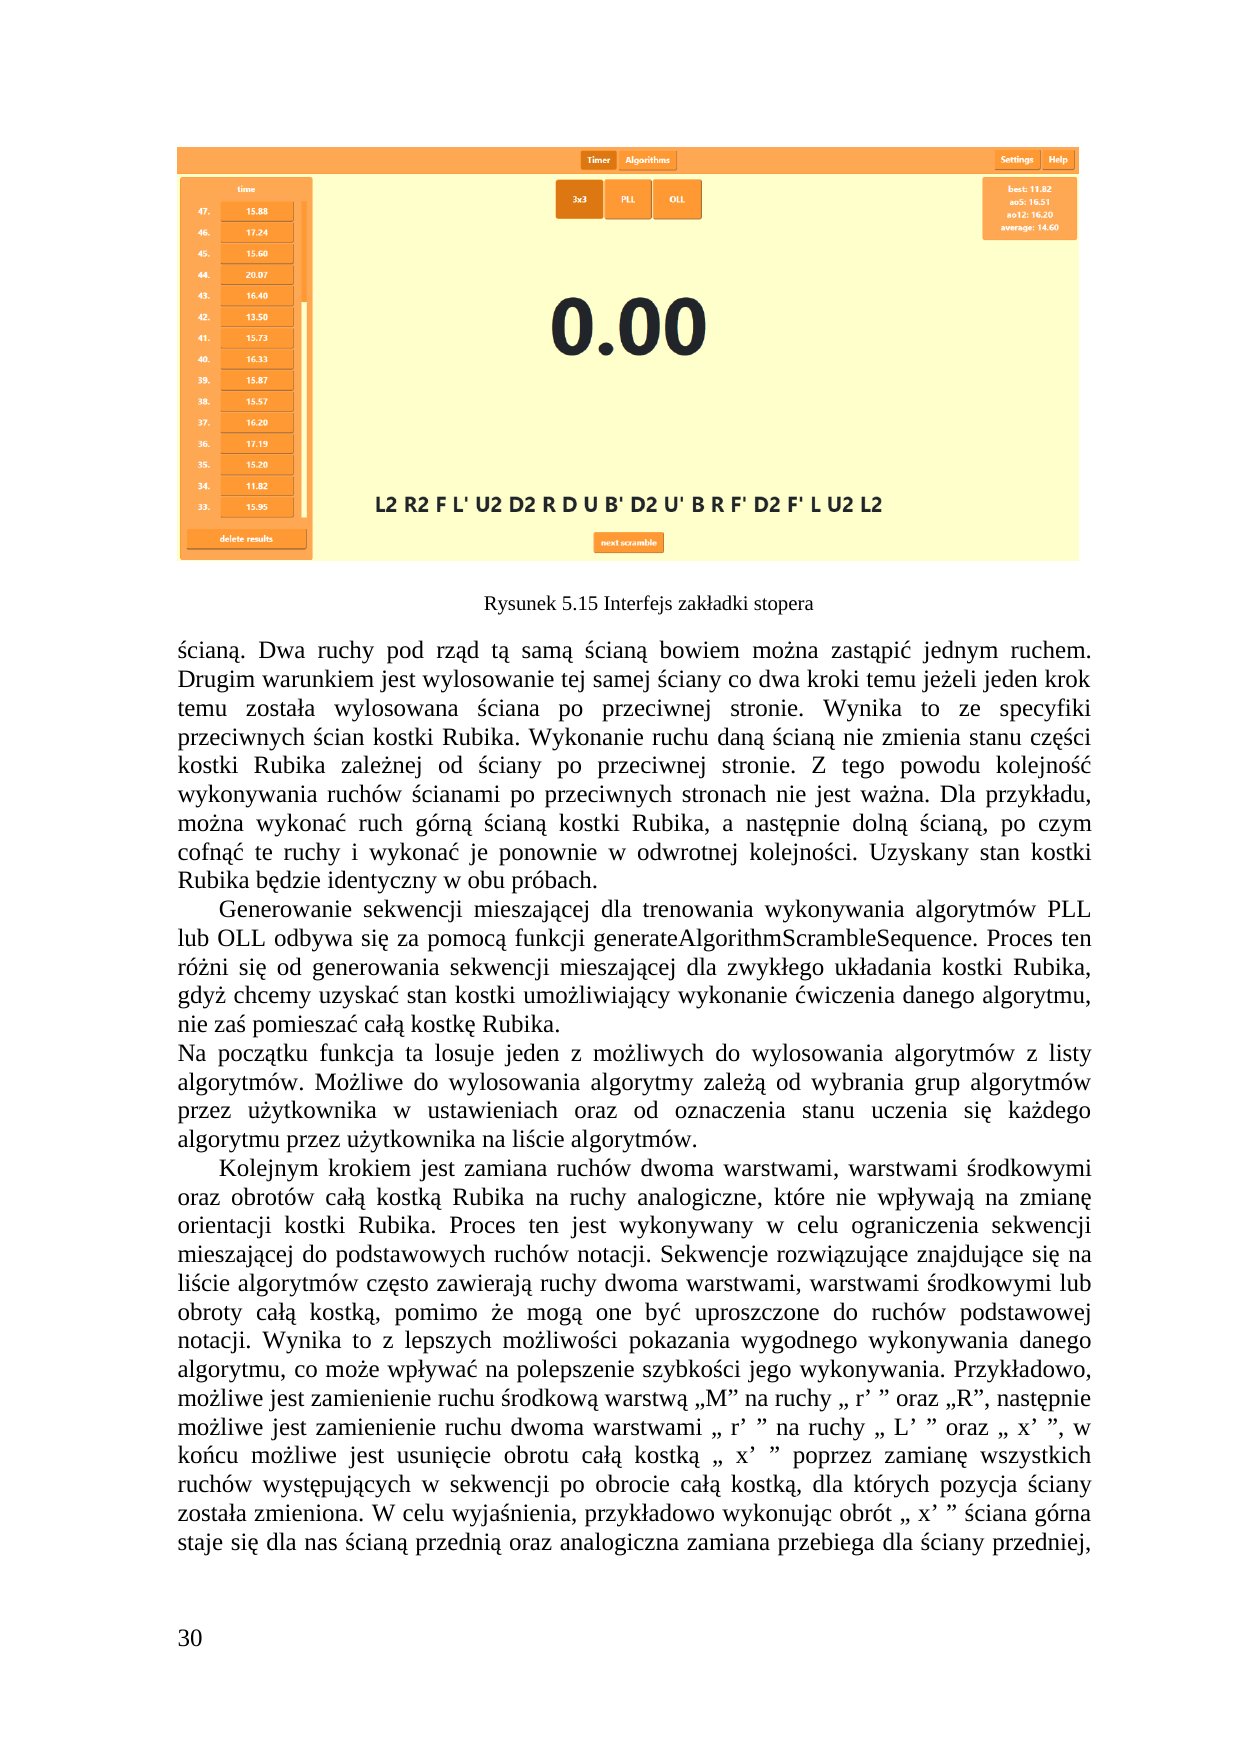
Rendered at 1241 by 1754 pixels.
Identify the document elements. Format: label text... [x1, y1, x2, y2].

picture [177, 147, 1079, 561]
text Generowanie sekwencji mieszającej dla trenowania wykonywania algorytmów PLL lub OLL odbywa się za pomocą funkcji generateAlgorithmScrambleSequence. Proces ten różni się od generowania sekwencji mieszającej dla zwykłego układania kostki Rubika, gdyż chcemy uzyskać stan kostki umożliwiający wykonanie ćwiczenia danego algorytmu, nie zaś pomieszać całą kostkę Rubika. [177, 894, 1092, 1038]
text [177, 1153, 1092, 1556]
text Na początku funkcja ta losuje jeden z możliwych do wylosowania algorytmów z listy algorytmów. Możliwe do wylosowania algorytmy zależą od wybrania grup algorytmów przez użytkownika w ustawieniach oraz od oznaczenia stanu uczenia się każdego algorytmu przez użytkownika na liście algorytmów. [177, 1038, 1092, 1153]
